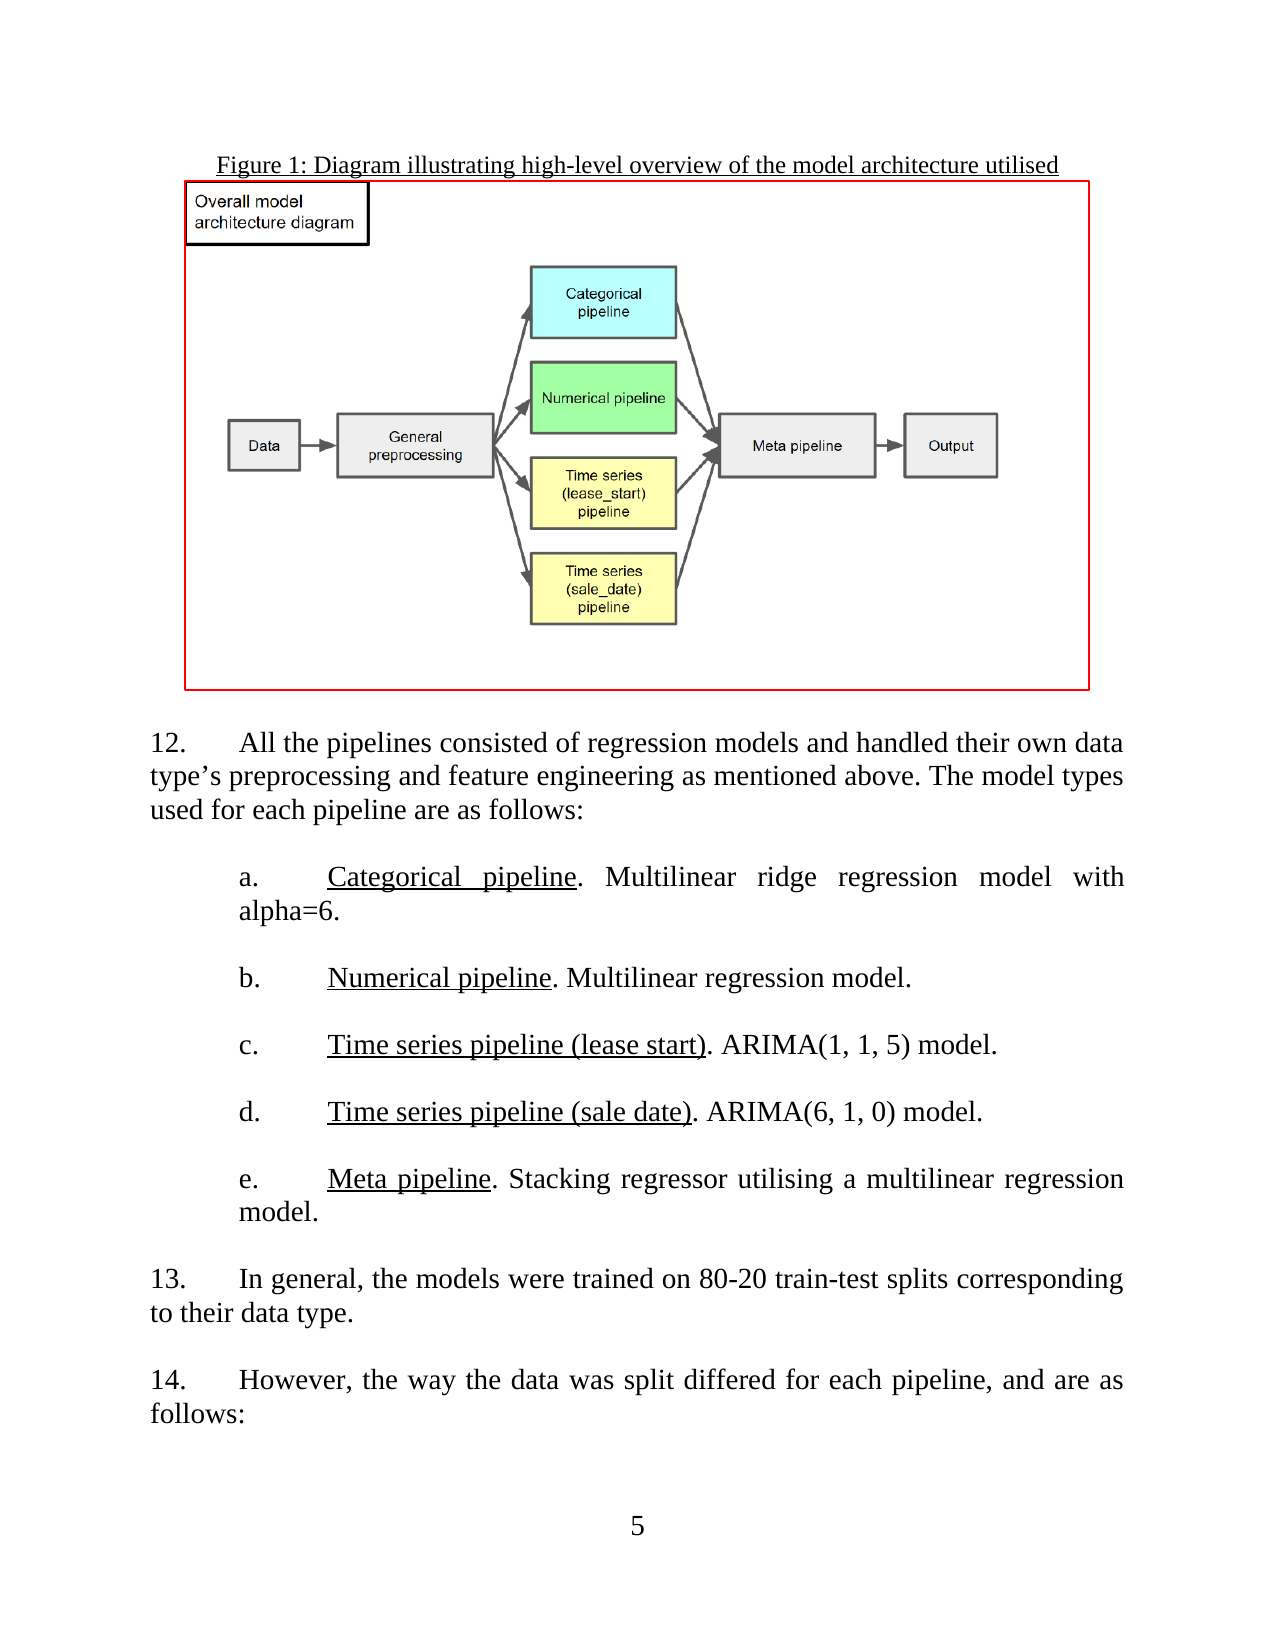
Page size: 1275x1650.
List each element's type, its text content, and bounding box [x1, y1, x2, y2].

picture [186, 182, 1088, 689]
list Time series pipeline (lease start). ARIMA(1, 1, 5) model. [239, 1027, 1125, 1060]
list Categorical pipeline. Multilinear ridge regression model with alpha=6. [239, 859, 1125, 926]
list All the pipelines consisted of regression models and handled their own data type’s preprocessing and feature engineering as mentioned above. The model types used for each pipeline are as follows: [150, 725, 1125, 826]
list Time series pipeline (sale date). ARIMA(6, 1, 0) model. [239, 1094, 1125, 1127]
list Meta pipeline. Stacking regressor utilising a multilinear regression model. [239, 1161, 1125, 1228]
list In general, the models were trained on 80-20 train-test splits corresponding to their data type. [150, 1262, 1125, 1329]
text Figure 1: Diagram illustrating high-level overview of the model architecture utilised [150, 150, 1125, 179]
list Numerical pipeline. Multilinear regression model. [239, 960, 1125, 993]
list However, the way the data was split differed for each pipeline, and are as follows: [150, 1362, 1125, 1429]
